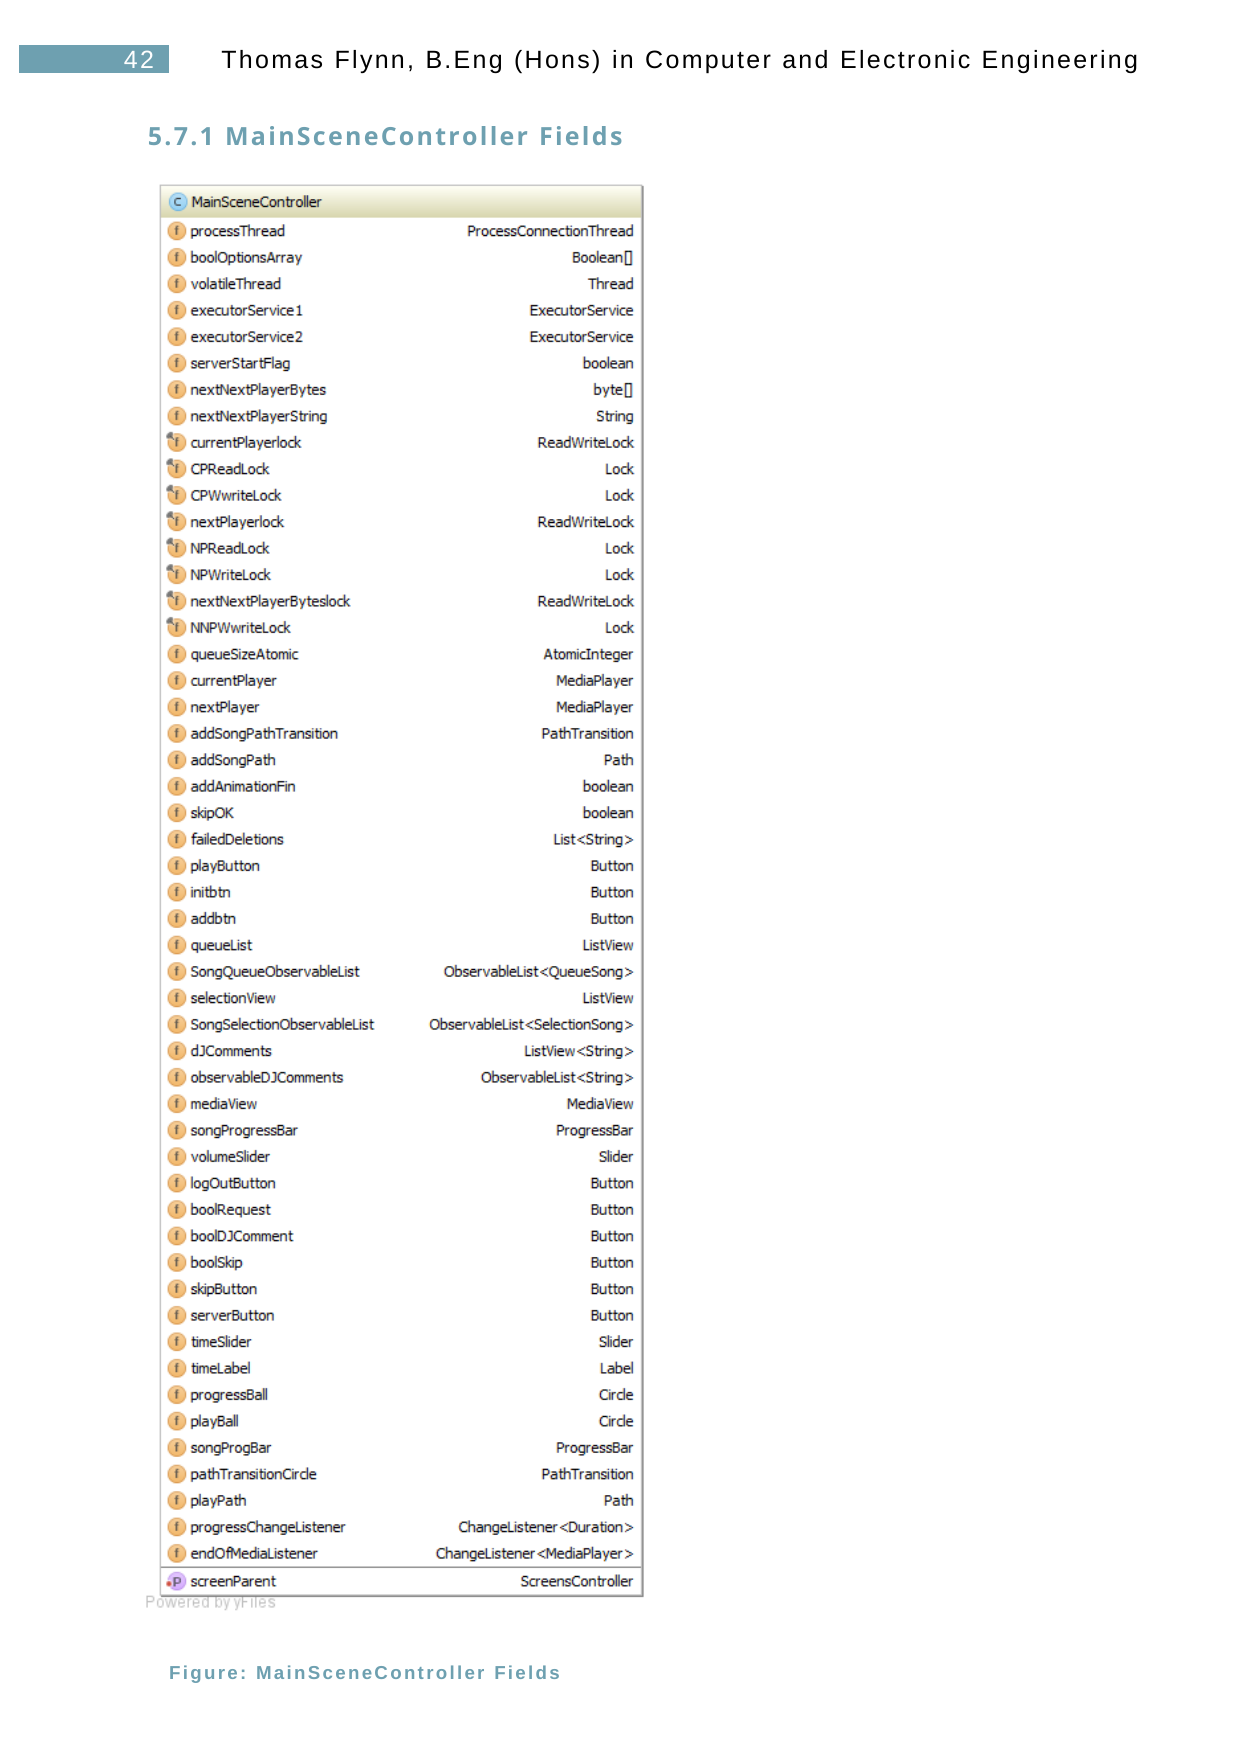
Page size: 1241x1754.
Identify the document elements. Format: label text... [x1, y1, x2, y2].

picture [132, 157, 657, 1617]
subtitle 5.7.1 MainSceneController Fields [148, 118, 1122, 152]
